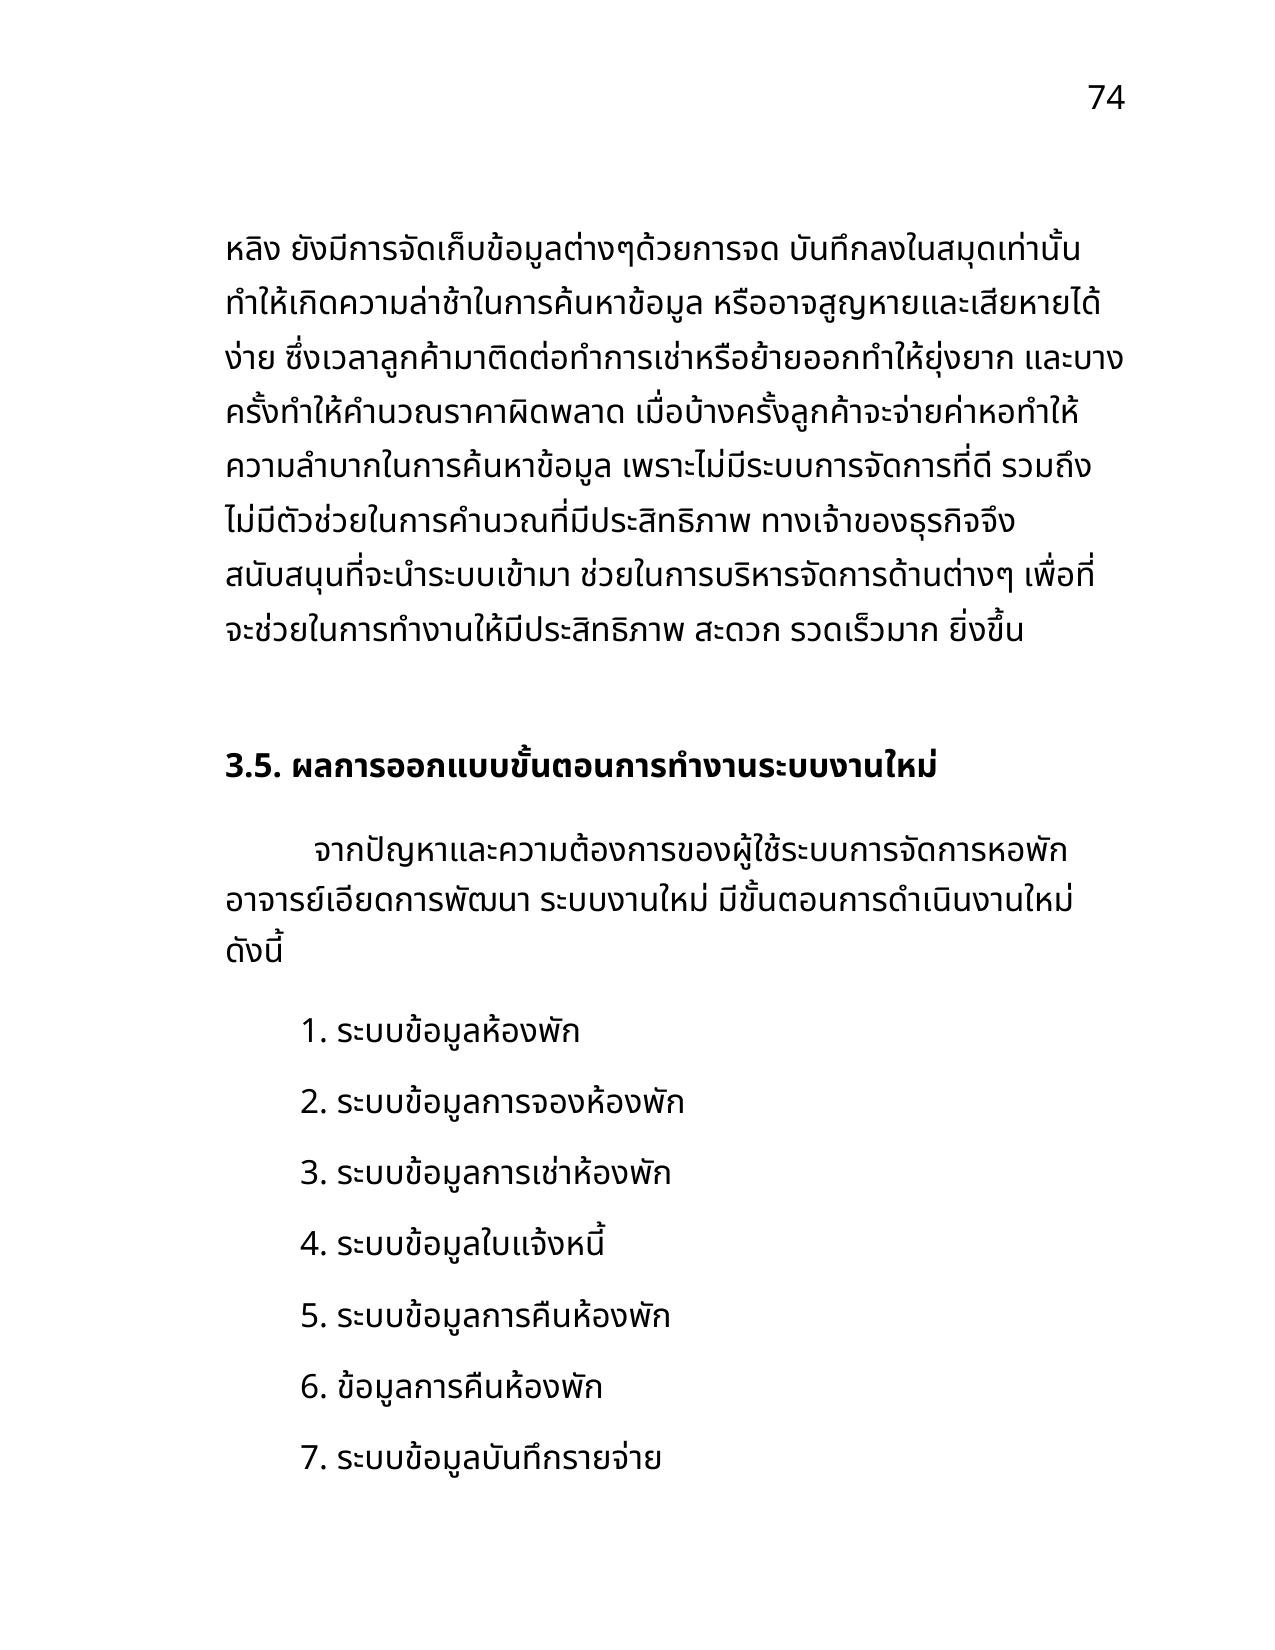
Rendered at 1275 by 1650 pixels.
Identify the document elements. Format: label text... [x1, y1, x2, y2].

text 4. ระบบข้อมูลใบแจ้งหนี้ [225, 1220, 1125, 1271]
text 7. ระบบข้อมูลบันทึกรายจ่าย [225, 1434, 1125, 1484]
text 3. ระบบข้อมูลการเช่าห้องพัก [225, 1149, 1125, 1199]
subtitle ผลการออกแบบขั้นตอนการทำงานระบบงานใหม่ [225, 742, 1125, 793]
text 6. ข้อมูลการคืนห้องพัก [225, 1363, 1125, 1413]
text 1. ระบบข้อมูลห้องพัก [225, 1006, 1125, 1057]
text 5. ระบบข้อมูลการคืนห้องพัก [225, 1291, 1125, 1342]
text จากปัญหาและความต้องการของผู้ใช้ระบบการจัดการหอพัก อาจารย์เอียดการพัฒนา ระบบงานใหม่ มีขั้นตอนการดำเนินงานใหม่ ดังนี้ [225, 826, 1125, 977]
text 2. ระบบข้อมูลการจองห้องพัก [225, 1078, 1125, 1128]
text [225, 225, 1125, 656]
